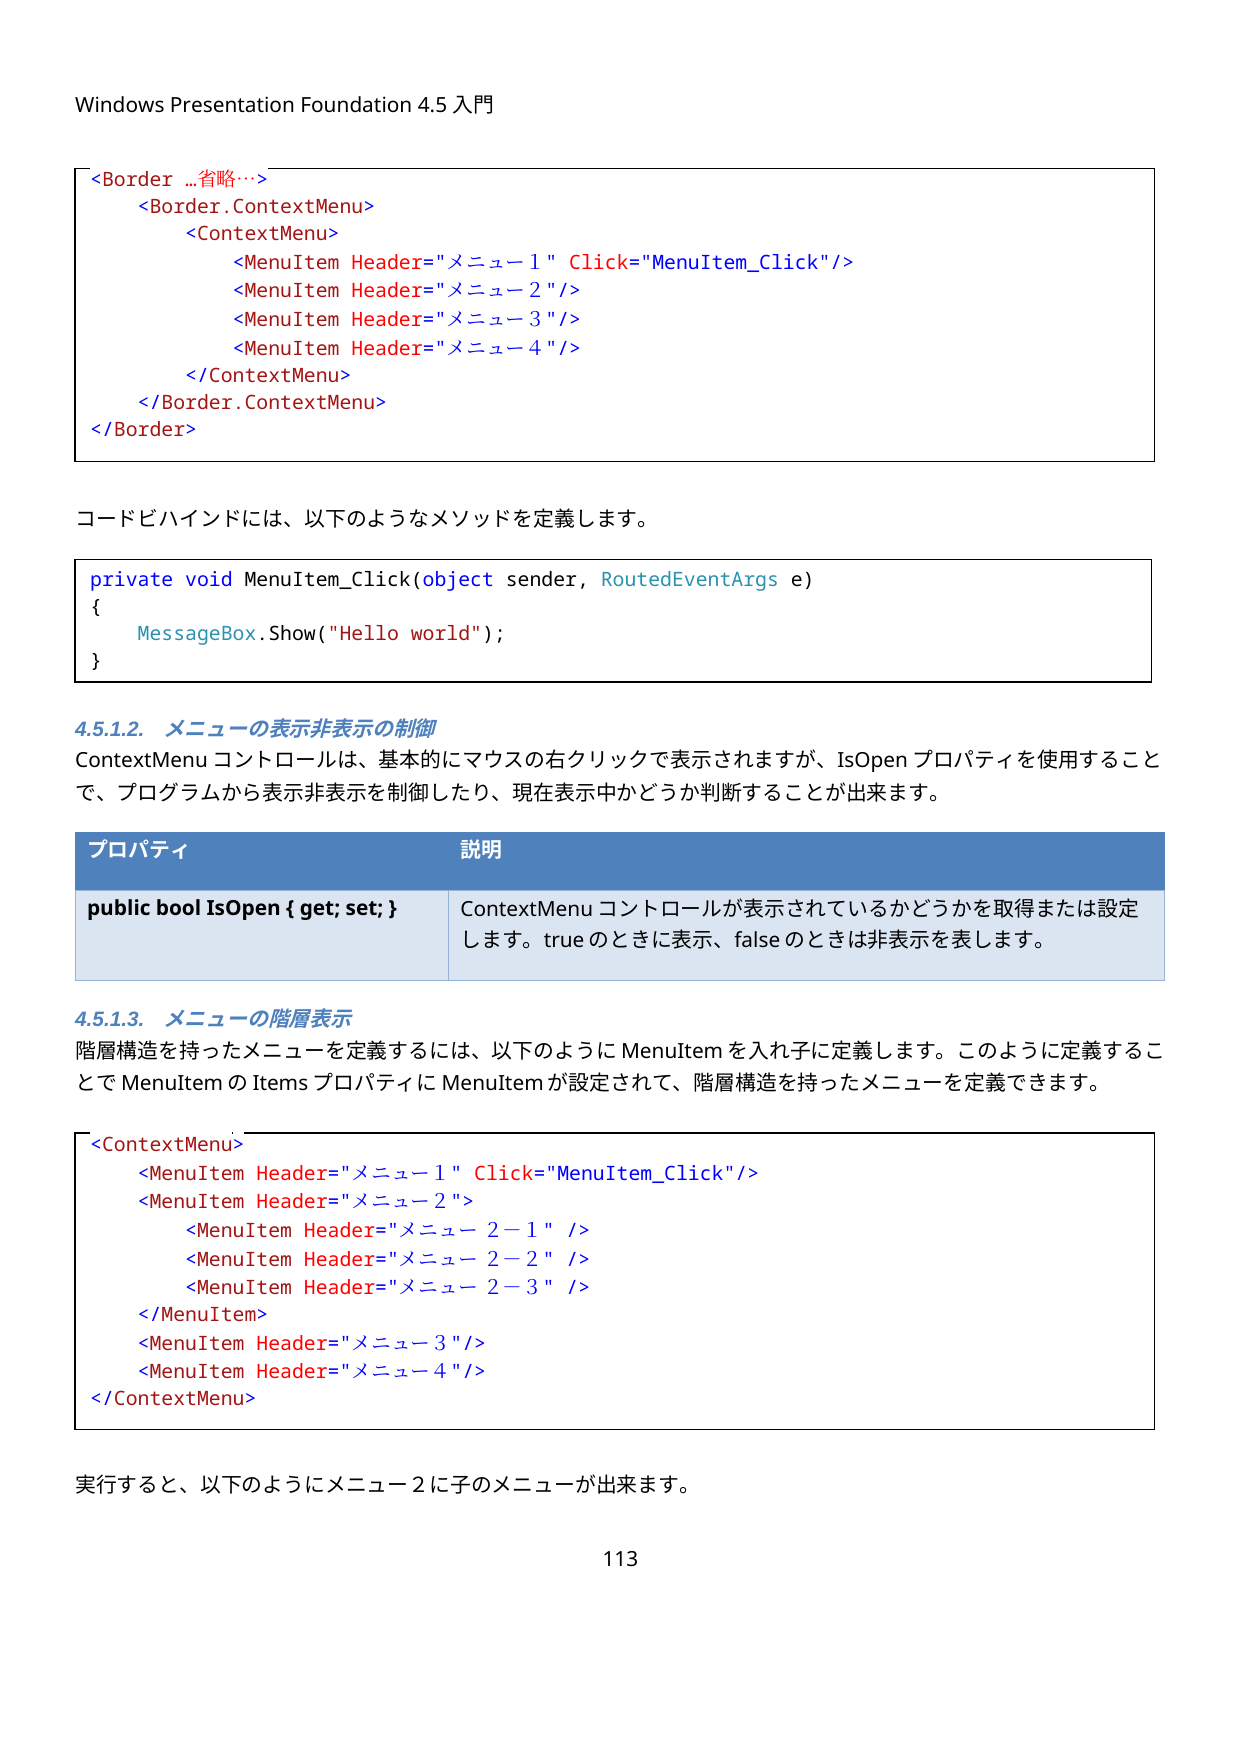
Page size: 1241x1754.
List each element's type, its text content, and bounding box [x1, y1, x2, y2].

text 実行すると、以下のようにメニュー２に子のメニューが出来ます。 [75, 1467, 1165, 1499]
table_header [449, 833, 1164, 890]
subtitle メニューの表示非表示の制御 [75, 711, 1165, 743]
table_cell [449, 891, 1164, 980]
text ContextMenuコントロールは、基本的にマウスの右クリックで表示されますが、IsOpenプロパティを使用することで、プログラムから表示非表示を制御したり、現在表示中かどうか判断することが出来ます。 [75, 743, 1165, 807]
text コードビハインドには、以下のようなメソッドを定義します。 [75, 501, 1165, 533]
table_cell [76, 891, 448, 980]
subtitle メニューの階層表示 [75, 1002, 1165, 1034]
text 階層構造を持ったメニューを定義するには、以下のようにMenuItemを入れ子に定義します。このように定義することでMenuItemのItemsプロパティにMenuItemが設定されて、階層構造を持ったメニューを定義できます。 [75, 1034, 1165, 1098]
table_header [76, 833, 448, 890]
